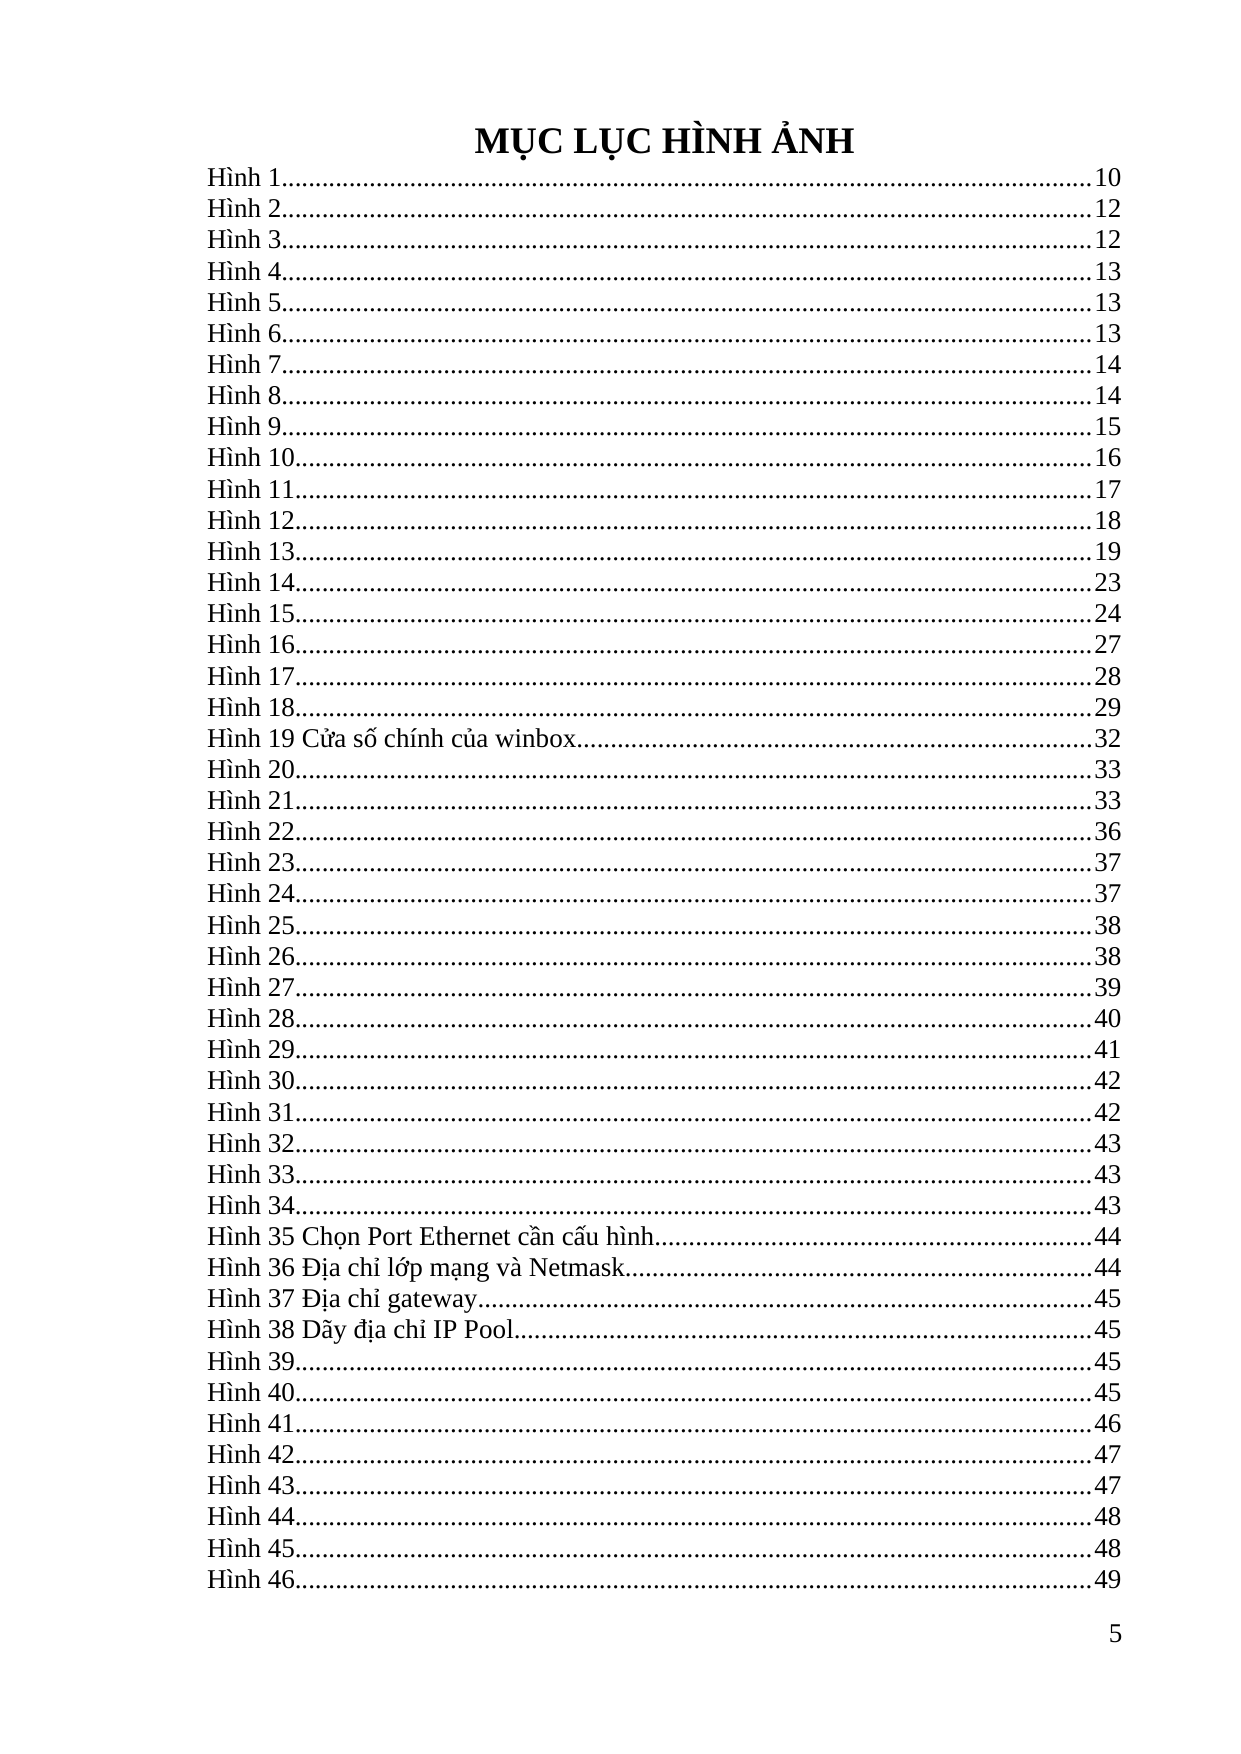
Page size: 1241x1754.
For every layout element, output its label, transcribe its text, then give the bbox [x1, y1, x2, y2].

text Hình 33 43 [207, 1158, 1122, 1189]
text Hình 5 13 [207, 286, 1122, 317]
text Hình 36 Địa chỉ lớp mạng và Netmask. 44 [207, 1251, 302, 1282]
text Hình 9 15 [207, 410, 1122, 442]
text Hình 17 28 [207, 659, 1122, 691]
text Hình 15 24 [207, 597, 1122, 628]
text Hình 21 33 [207, 784, 1122, 815]
text Hình 3 12 [207, 223, 1122, 255]
text Hình 30 42 [207, 1064, 1122, 1096]
text Hình 4 13 [207, 255, 1122, 286]
text Hình 23 37 [207, 846, 1122, 878]
text Hình 2 12 [207, 192, 1122, 223]
text Hình 35 Chọn Port Ethernet cần cấu hình. 44 [207, 1220, 302, 1251]
text Hình 12 18 [207, 504, 1122, 535]
text MỤC LỤC HÌNH ẢNH [207, 118, 1122, 161]
text Hình 41 46 [207, 1407, 1122, 1438]
text Hình 29 41 [207, 1033, 1122, 1064]
text Hình 26 38 [207, 940, 1122, 971]
text Hình 45 48 [207, 1532, 1122, 1563]
text Hình 13 19 [207, 535, 1122, 566]
text Hình 36 Địa chỉ lớp mạng và Netmask. 44 [632, 1251, 1122, 1282]
text Hình 34 43 [207, 1189, 1122, 1220]
text Hình 22 36 [207, 815, 1122, 846]
text Hình 16 27 [207, 628, 1122, 659]
text Hình 18 29 [207, 691, 1122, 722]
text Hình 8 14 [207, 379, 1122, 410]
text Hình 38 Dãy địa chỉ IP Pool. 45 [520, 1314, 1122, 1345]
text Hình 11 17 [207, 473, 1122, 504]
text Hình 10 16 [207, 442, 1122, 473]
text Hình 38 Dãy địa chỉ IP Pool. 45 [207, 1314, 302, 1345]
text Hình 24 37 [207, 878, 1122, 909]
text Hình 46 49 [207, 1563, 1122, 1594]
text Hình 35 Chọn Port Ethernet cần cấu hình. 44 [661, 1220, 1122, 1251]
text Hình 14 23 [207, 566, 1122, 597]
text Hình 37 Địa chỉ gateway. 45 [207, 1282, 1122, 1314]
text Hình 7 14 [207, 348, 1122, 379]
text Hình 1 10 [207, 161, 1122, 192]
text Hình 42 47 [207, 1438, 1122, 1469]
text Hình 32 43 [207, 1127, 1122, 1158]
text Hình 31 42 [207, 1096, 1122, 1127]
text Hình 6 13 [207, 317, 1122, 348]
text Hình 25 38 [207, 909, 1122, 940]
text Hình 44 48 [207, 1501, 1122, 1532]
text Hình 43 47 [207, 1469, 1122, 1501]
text Hình 19 Cửa số chính của winbox 32 [207, 722, 1122, 753]
text Hình 27 39 [207, 971, 1122, 1002]
text Hình 40 45 [207, 1376, 1122, 1407]
text Hình 20 33 [207, 753, 1122, 784]
text Hình 28 40 [207, 1002, 1122, 1033]
text Hình 39 45 [207, 1345, 1122, 1376]
